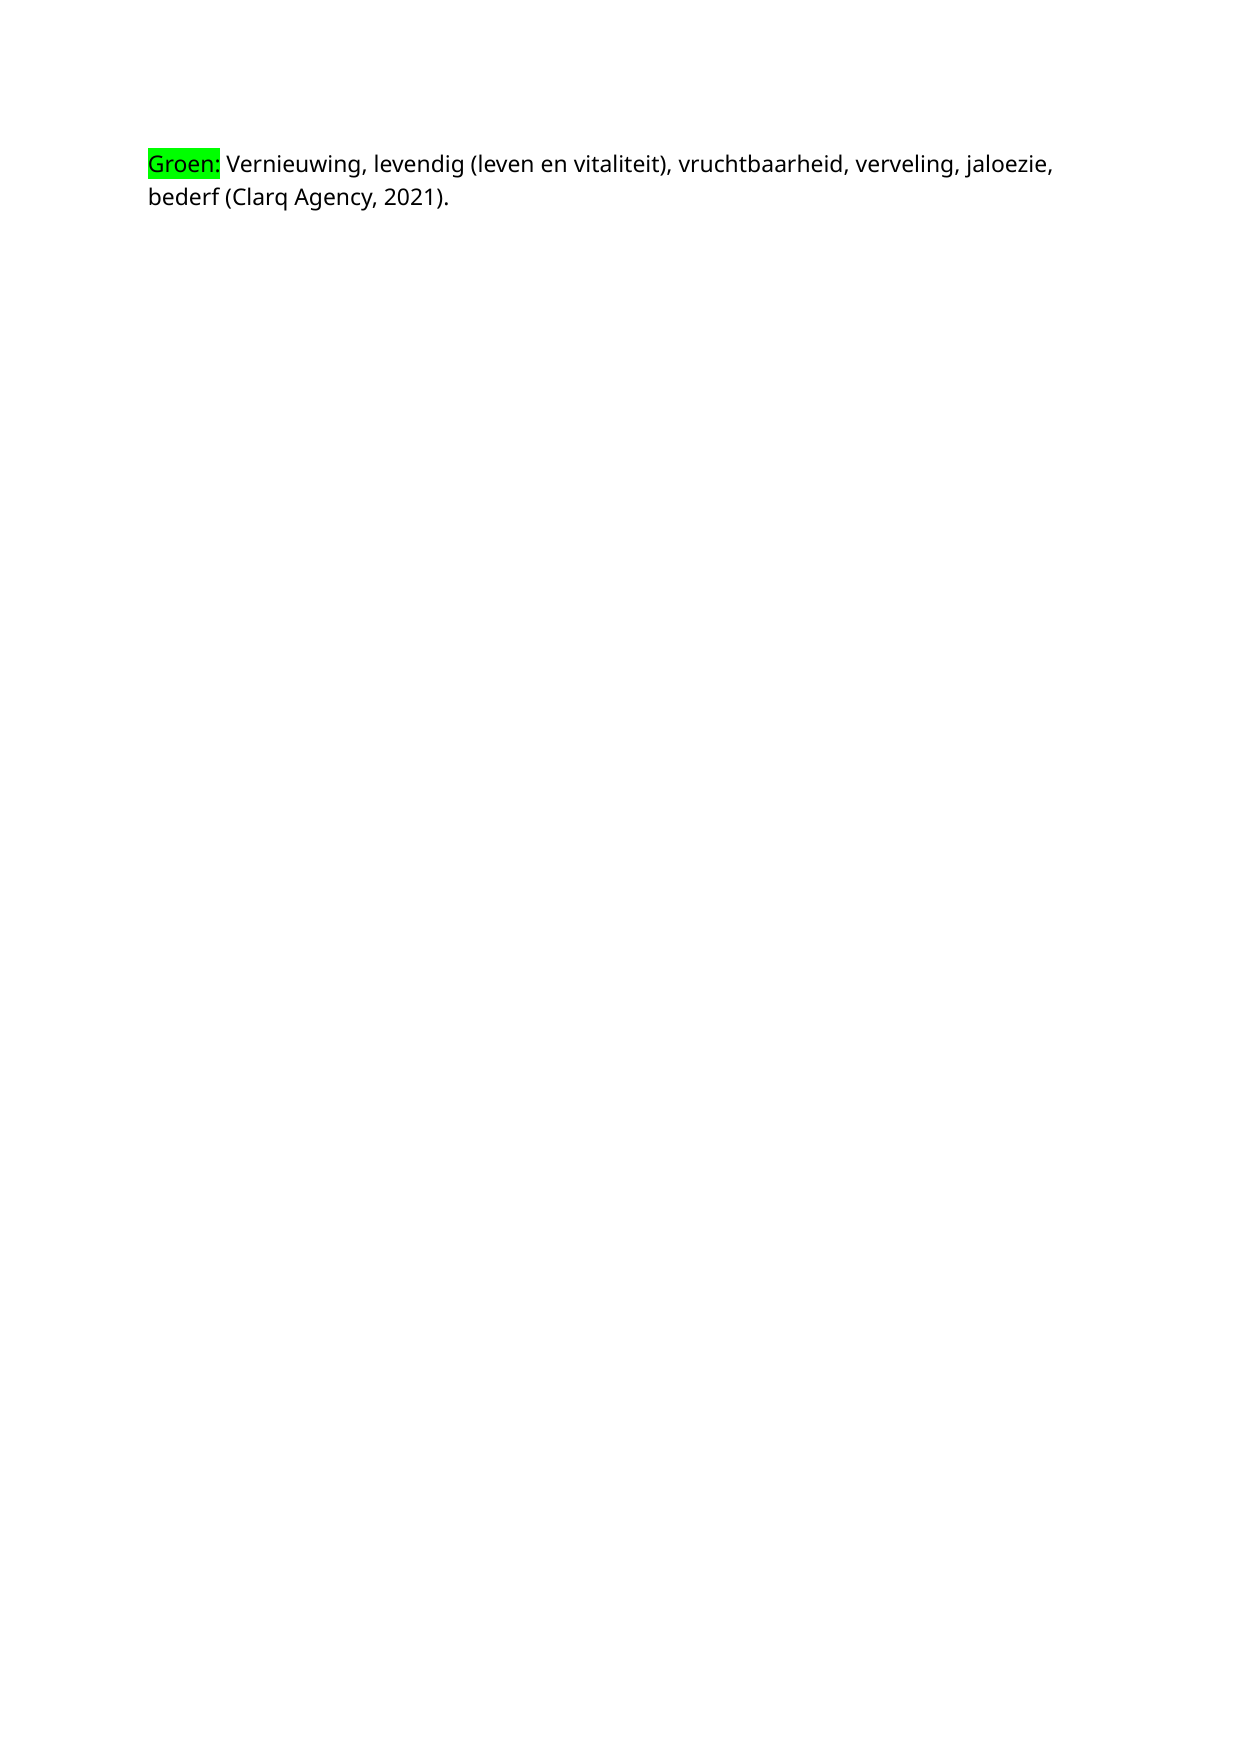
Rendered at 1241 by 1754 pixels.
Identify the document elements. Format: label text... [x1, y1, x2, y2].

text Groen: Vernieuwing, levendig (leven en vitaliteit), vruchtbaarheid, verveling, jaloezie, bederf . [148, 148, 1093, 213]
